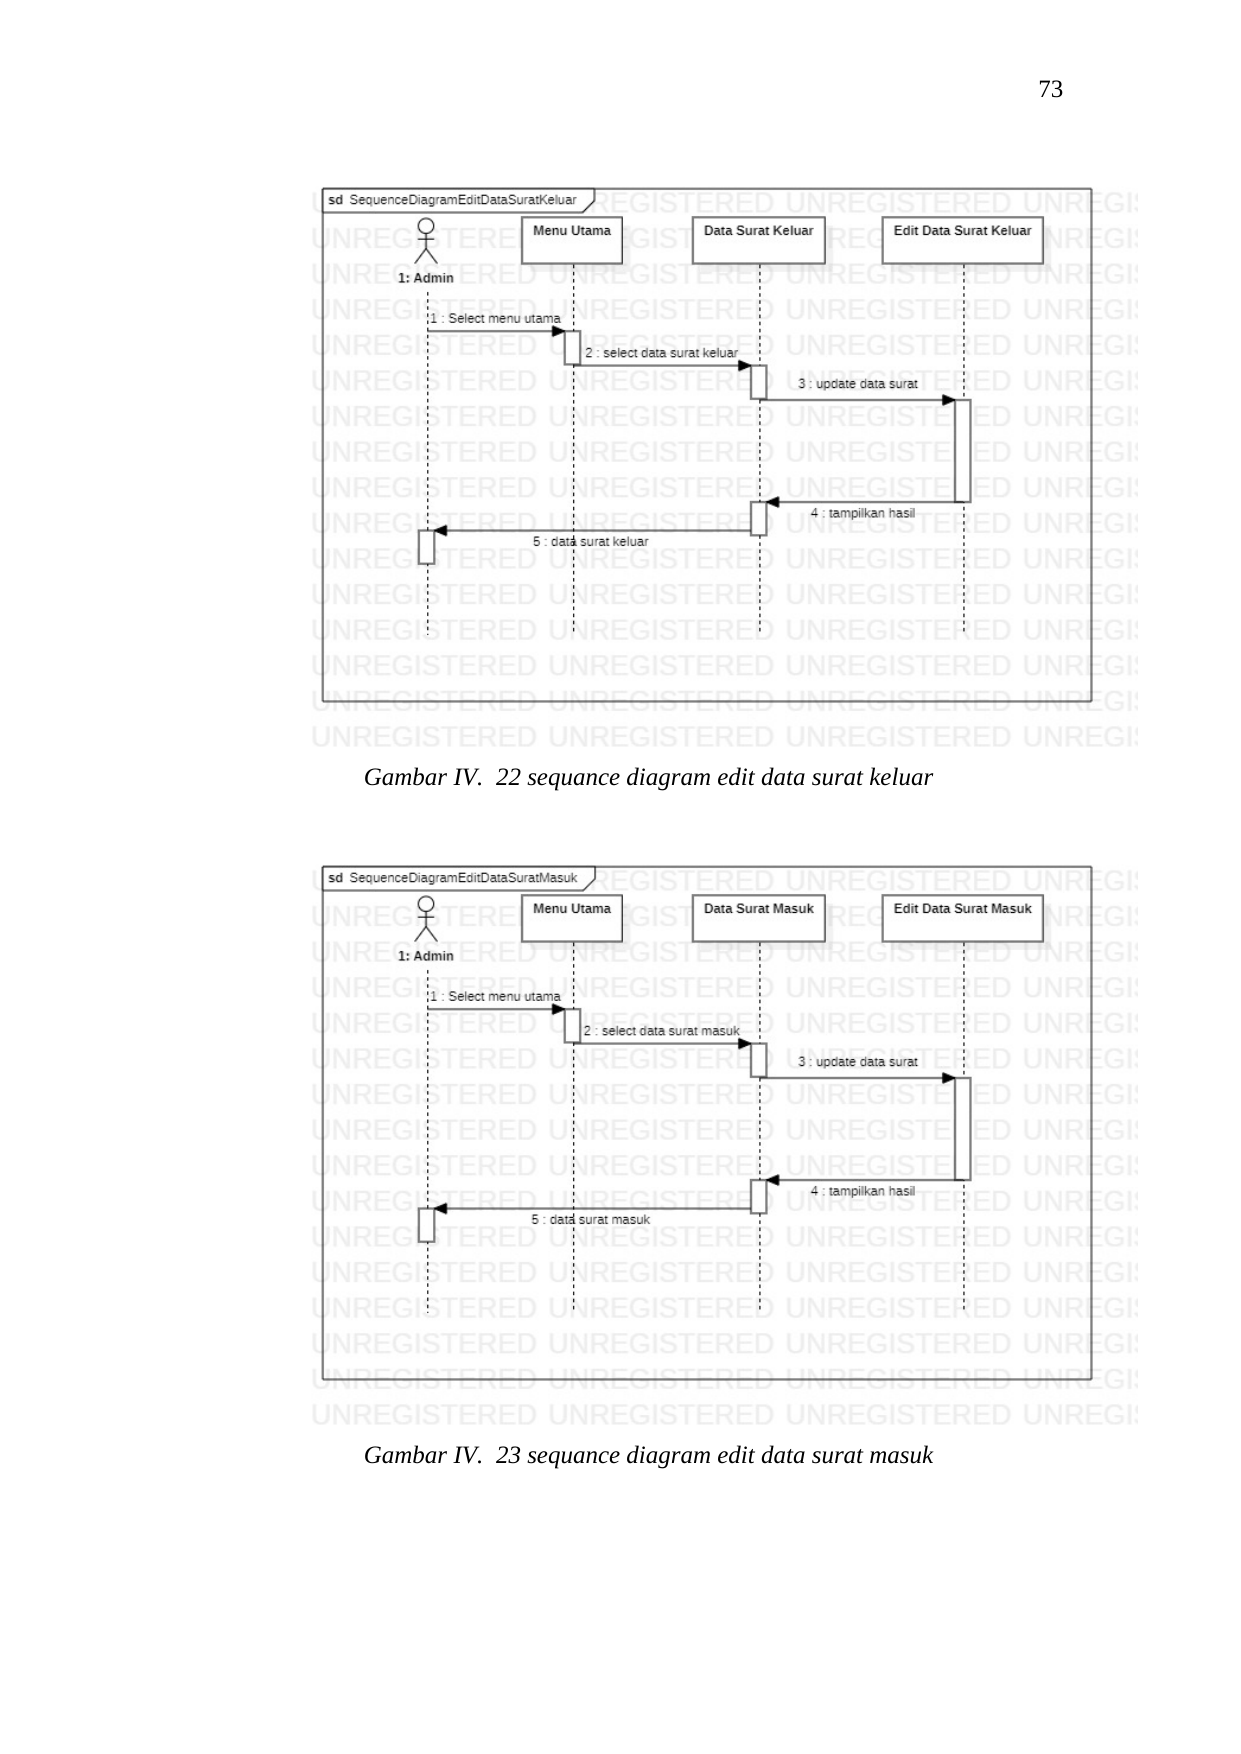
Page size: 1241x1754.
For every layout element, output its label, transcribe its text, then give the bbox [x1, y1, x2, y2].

picture [311, 855, 1138, 1427]
picture [311, 177, 1138, 749]
text Gambar IV. 22 sequance diagram edit data surat keluar [236, 762, 1063, 791]
text Gambar IV. 23 sequance diagram edit data surat masuk [236, 1441, 1063, 1469]
